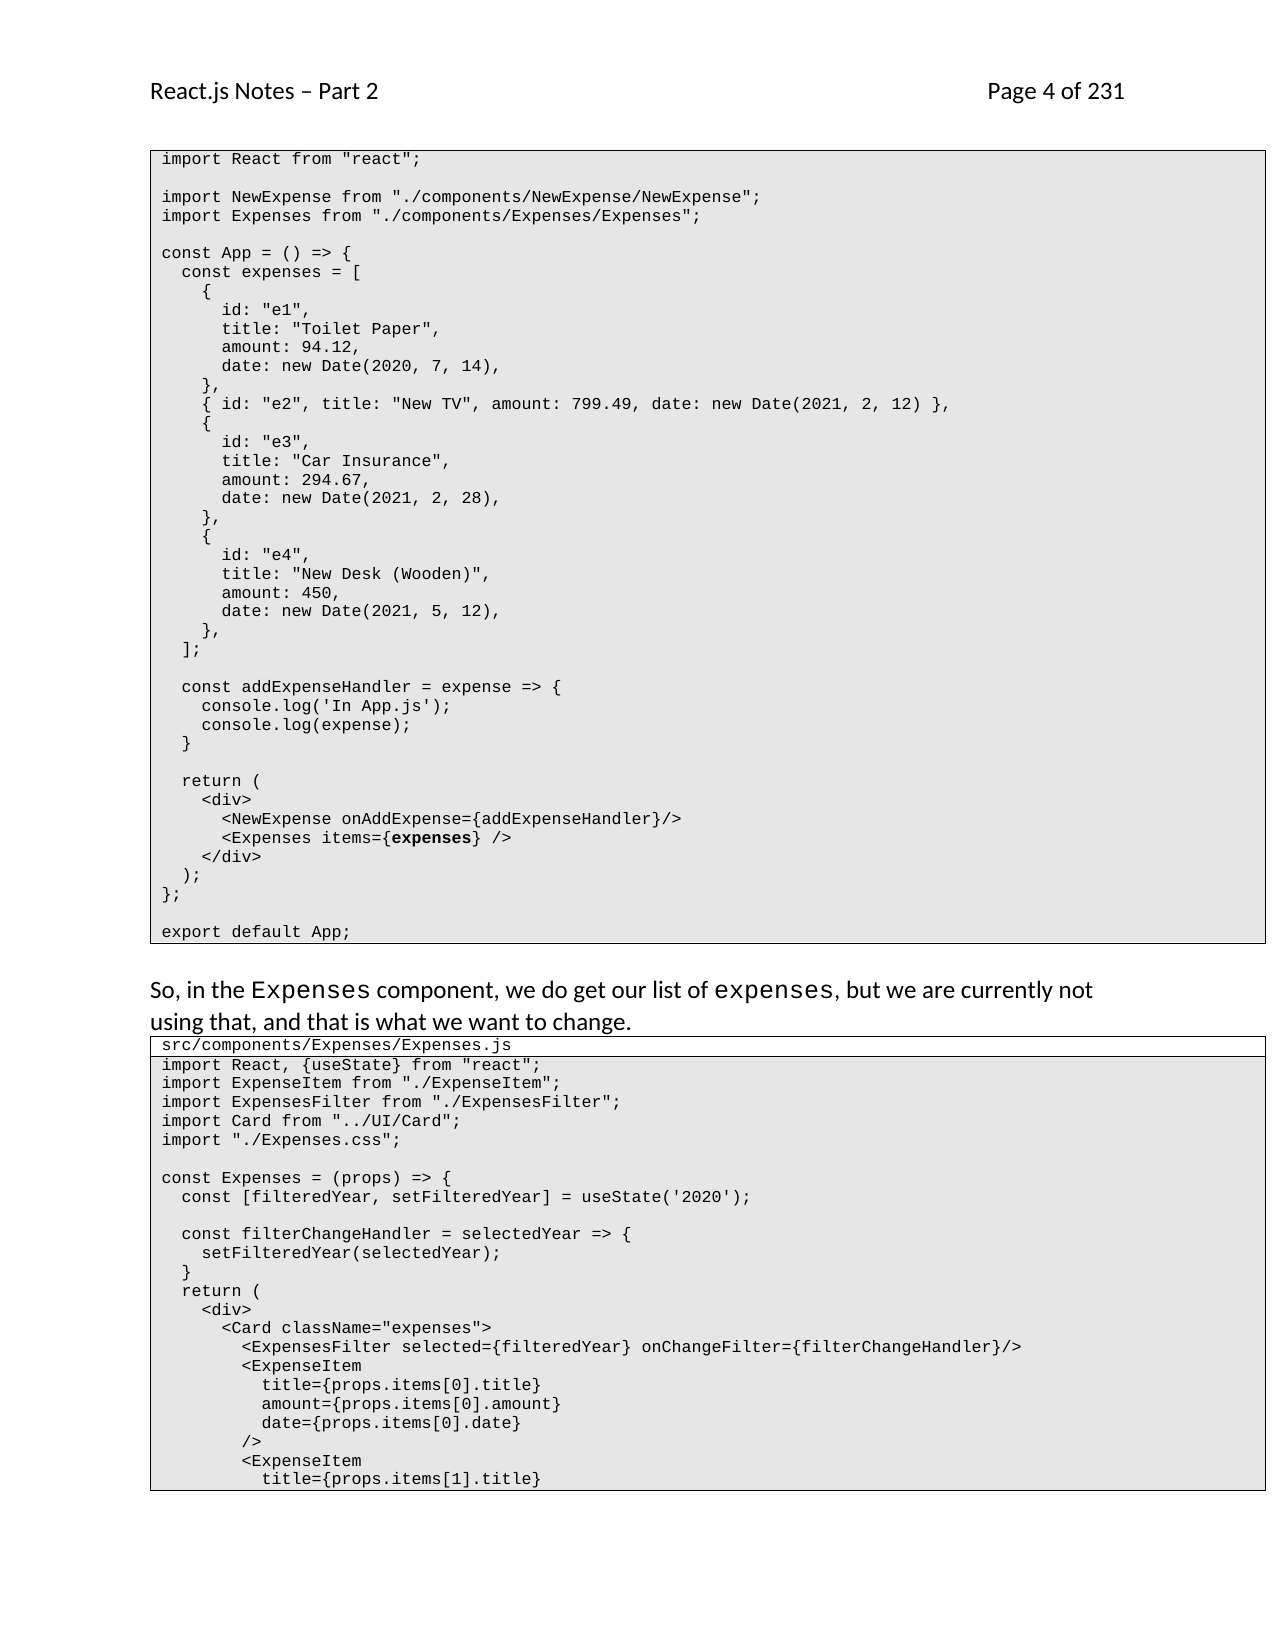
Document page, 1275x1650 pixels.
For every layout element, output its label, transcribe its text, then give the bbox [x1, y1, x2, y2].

text So, in the Expenses component, we do get our list of expenses, but we are currently not using that, and that is what we want to change. [150, 974, 1125, 1036]
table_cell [151, 1057, 1265, 1490]
table_header src/components/Expenses/Expenses.js [151, 1037, 1265, 1056]
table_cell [151, 151, 1265, 942]
